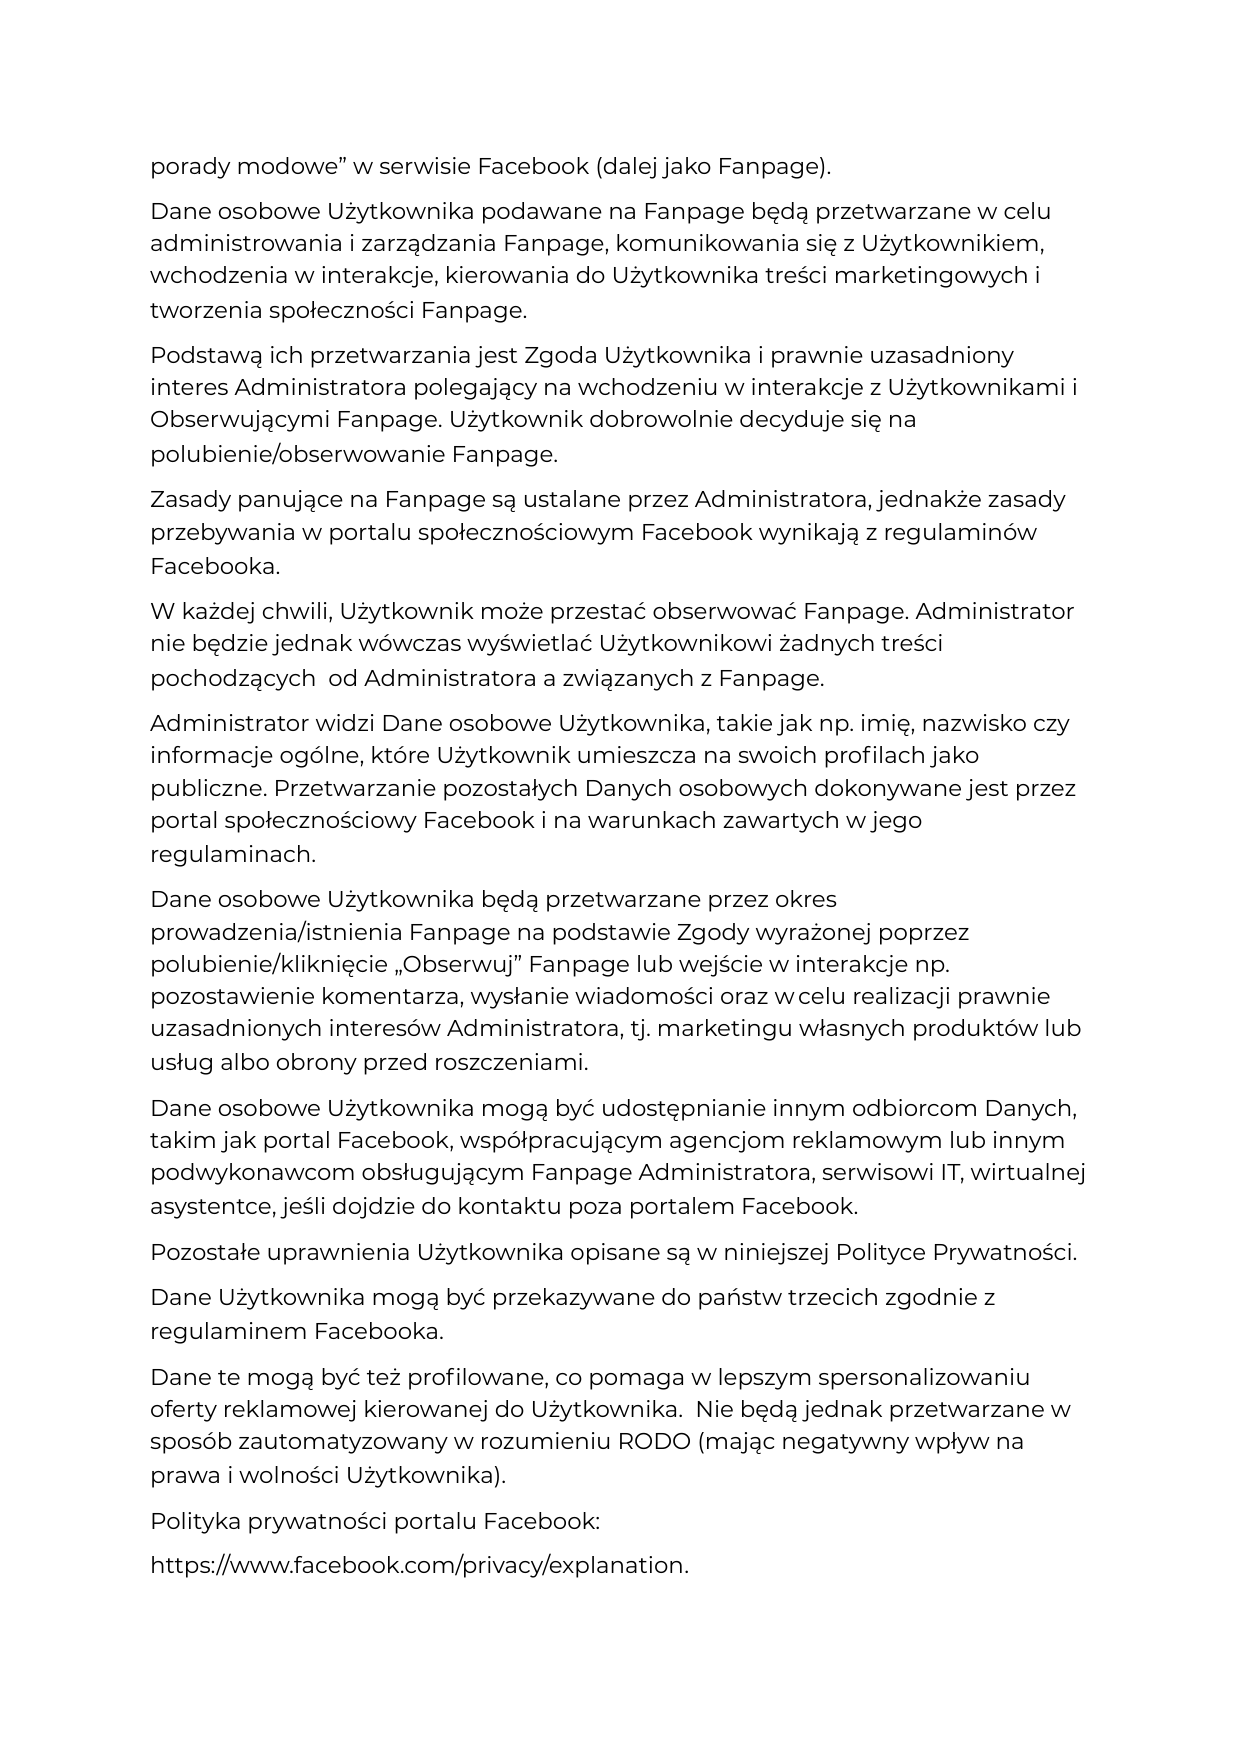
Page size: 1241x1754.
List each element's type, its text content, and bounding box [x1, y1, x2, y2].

text W każdej chwili, Użytkownik może przestać obserwować Fanpage. Administrator nie będzie jednak wówczas wyświetlać Użytkownikowi żadnych treści pochodzących od Administratora a związanych z Fanpage. [150, 598, 1090, 693]
text Dane osobowe Użytkownika mogą być udostępnianie innym odbiorcom Danych, takim jak portal Facebook, współpracującym agencjom reklamowym lub innym podwykonawcom obsługującym Fanpage Administratora, serwisowi IT, wirtualnej asystentce, jeśli dojdzie do kontaktu poza portalem Facebook. [150, 1094, 1090, 1221]
text https://www.facebook.com/privacy/explanation. [150, 1552, 1090, 1580]
text Administrator widzi Dane osobowe Użytkownika, takie jak np. imię, nazwisko czy informacje ogólne, które Użytkownik umieszcza na swoich profilach jako publiczne. Przetwarzanie pozostałych Danych osobowych dokonywane jest przez portal społecznościowy Facebook i na warunkach zawartych w jego regulaminach. [150, 709, 1090, 869]
text Dane osobowe Użytkownika podawane na Fanpage będą przetwarzane w celu administrowania i zarządzania Fanpage, komunikowania się z Użytkownikiem, wchodzenia w interakcje, kierowania do Użytkownika treści marketingowych i tworzenia społeczności Fanpage. [150, 197, 1090, 324]
text Dane osobowe Użytkownika będą przetwarzane przez okres prowadzenia/istnienia Fanpage na podstawie Zgody wyrażonej poprzez polubienie/kliknięcie „Obserwuj” Fanpage lub wejście w interakcje np. pozostawienie komentarza, wysłanie wiadomości oraz w celu realizacji prawnie uzasadnionych interesów Administratora, tj. marketingu własnych produktów lub usług albo obrony przed roszczeniami. [150, 886, 1090, 1077]
text Pozostałe uprawnienia Użytkownika opisane są w niniejszej Polityce Prywatności. [150, 1238, 1090, 1266]
text Dane te mogą być też profilowane, co pomaga w lepszym spersonalizowaniu oferty reklamowej kierowanej do Użytkownika. Nie będą jednak przetwarzane w sposób zautomatyzowany w rozumieniu RODO (mając negatywny wpływ na prawa i wolności Użytkownika). [150, 1363, 1090, 1490]
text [150, 150, 1090, 181]
text Dane Użytkownika mogą być przekazywane do państw trzecich zgodnie z regulaminem Facebooka. [150, 1283, 1090, 1346]
text Zasady panujące na Fanpage są ustalane przez Administratora, jednakże zasady przebywania w portalu społecznościowym Facebook wynikają z regulaminów Facebooka. [150, 486, 1090, 581]
text Polityka prywatności portalu Facebook: [150, 1507, 1090, 1535]
text Podstawą ich przetwarzania jest Zgoda Użytkownika i prawnie uzasadniony interes Administratora polegający na wchodzeniu w interakcje z Użytkownikami i Obserwującymi Fanpage. Użytkownik dobrowolnie decyduje się na polubienie/obserwowanie Fanpage. [150, 342, 1090, 469]
